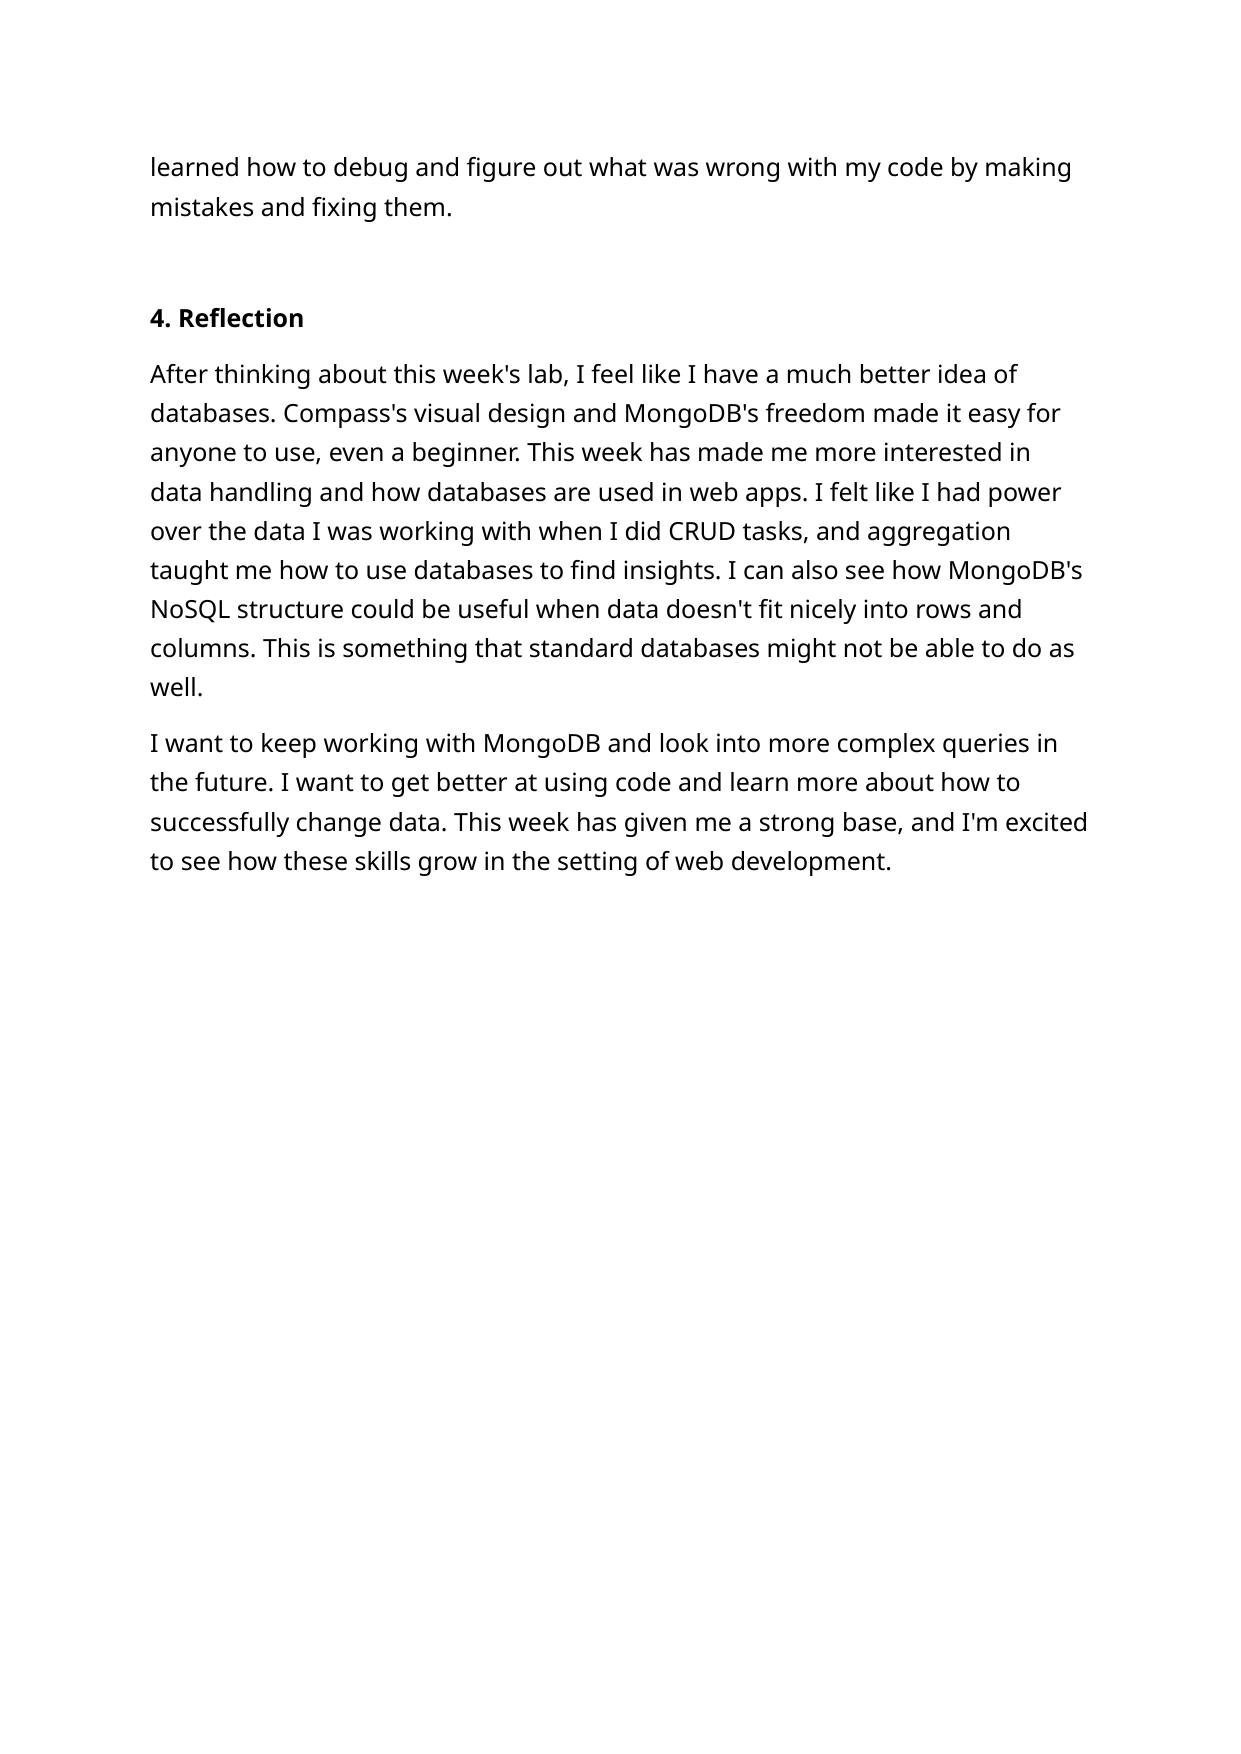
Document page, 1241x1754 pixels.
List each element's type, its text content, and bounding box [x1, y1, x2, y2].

text I want to keep working with MongoDB and look into more complex queries in the future. I want to get better at using code and learn more about how to successfully change data. This week has given me a strong base, and I'm excited to see how these skills grow in the setting of web development. [150, 726, 1090, 877]
text 4. Reflection [150, 301, 1090, 335]
text After thinking about this week's lab, I feel like I have a much better idea of databases. Compass's visual design and MongoDB's freedom made it easy for anyone to use, even a beginner. This week has made me more interested in data handling and how databases are used in web apps. I felt like I had power over the data I was working with when I did CRUD tasks, and aggregation taught me how to use databases to find insights. I can also see how MongoDB's NoSQL structure could be useful when data doesn't fit nicely into rows and columns. This is something that standard databases might not be able to do as well. [150, 357, 1090, 704]
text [150, 150, 1090, 223]
